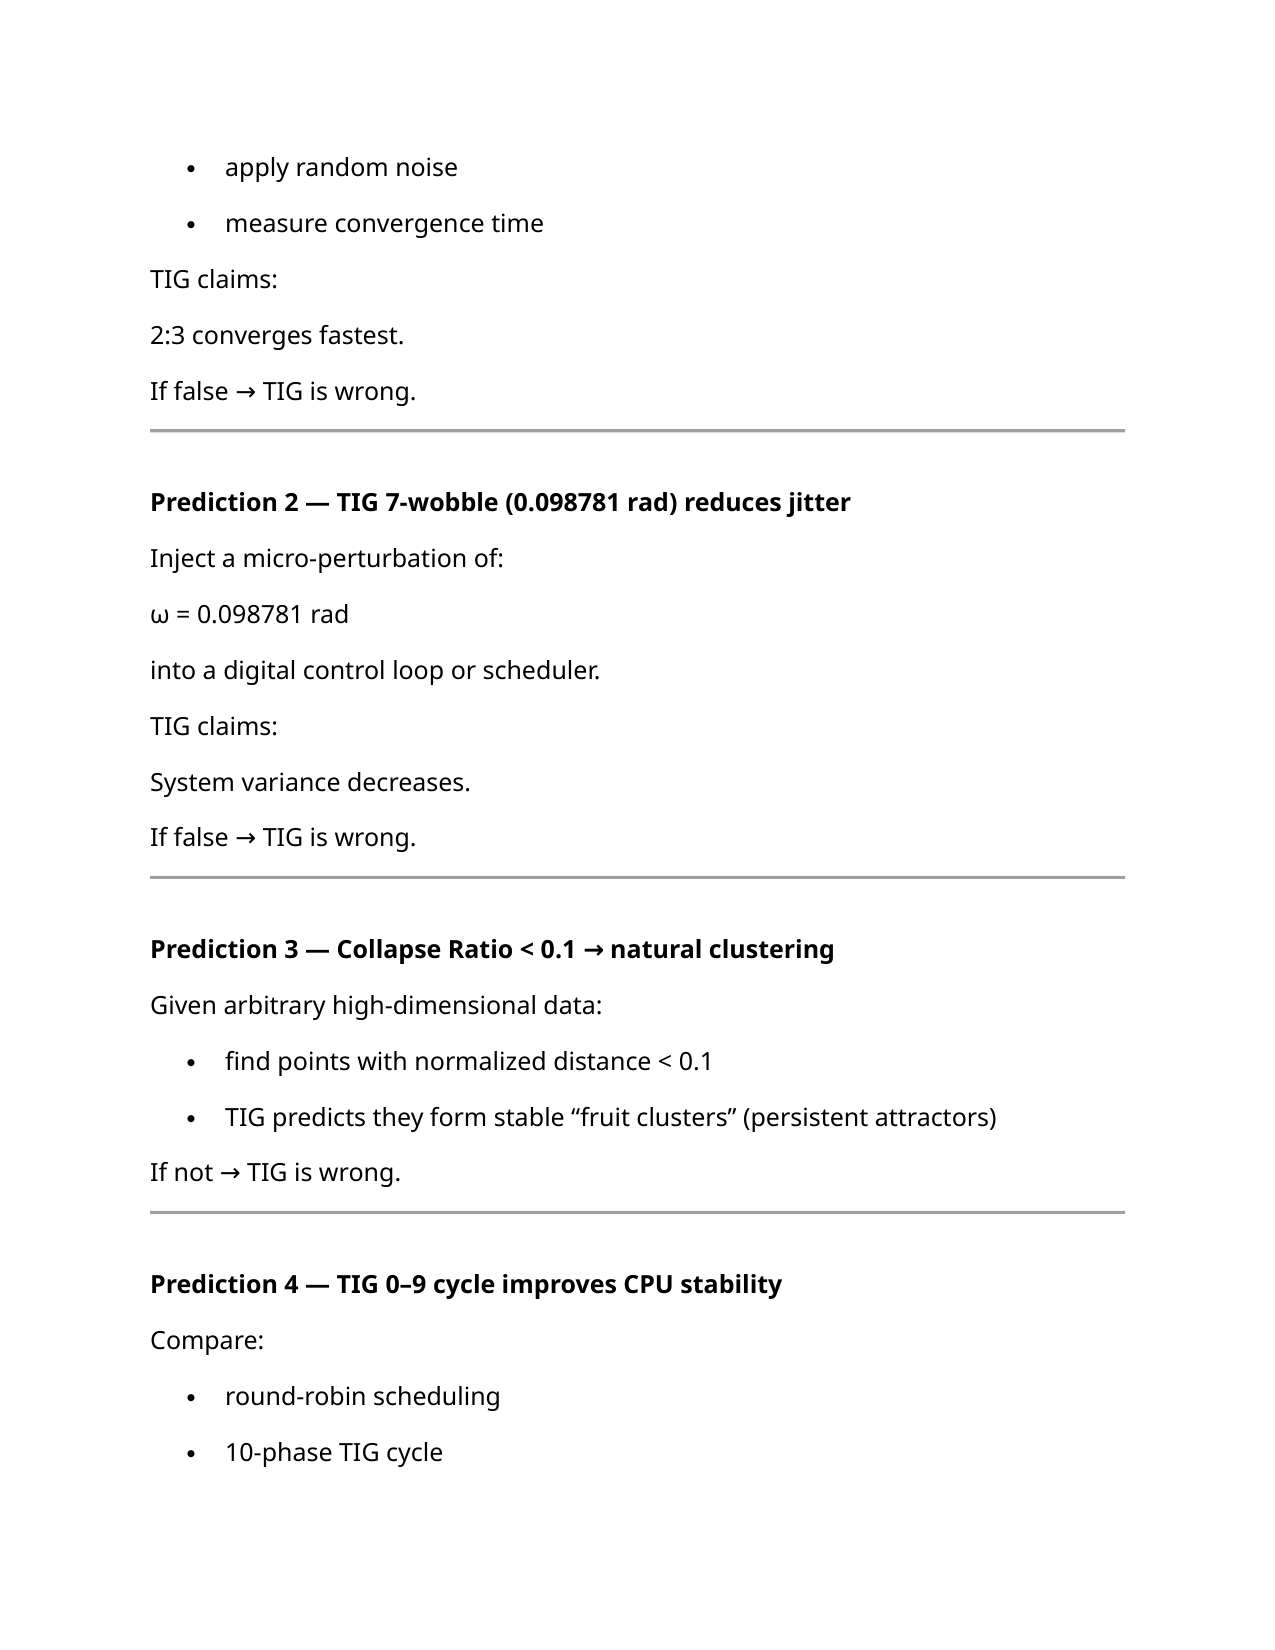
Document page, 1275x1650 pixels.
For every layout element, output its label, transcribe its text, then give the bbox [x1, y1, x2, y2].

text Inject a micro-perturbation of: [150, 541, 1125, 575]
list TIG predicts they form stable “fruit clusters” (persistent attractors) [187, 1099, 1125, 1133]
text Prediction 3 — Collapse Ratio < 0.1 → natural clustering [150, 932, 1125, 966]
list measure convergence time [187, 206, 1125, 240]
list round-robin scheduling [187, 1378, 1125, 1412]
text TIG claims: [150, 708, 1125, 742]
text If not → TIG is wrong. [150, 1155, 1125, 1189]
text Prediction 2 — TIG 7-wobble (0.098781 rad) reduces jitter [150, 485, 1125, 519]
text Prediction 4 — TIG 0–9 cycle improves CPU stability [150, 1267, 1125, 1301]
text System variance decreases. [150, 764, 1125, 798]
list find points with normalized distance < 0.1 [187, 1043, 1125, 1077]
text If false → TIG is wrong. [150, 820, 1125, 854]
list apply random noise [187, 150, 1125, 184]
text into a digital control loop or scheduler. [150, 652, 1125, 687]
text Compare: [150, 1322, 1125, 1357]
text 2:3 converges fastest. [150, 317, 1125, 352]
text ω = 0.098781 rad [150, 597, 1125, 631]
text TIG claims: [150, 262, 1125, 296]
list 10-phase TIG cycle [187, 1434, 1125, 1468]
text Given arbitrary high-dimensional data: [150, 987, 1125, 1022]
text If false → TIG is wrong. [150, 373, 1125, 407]
